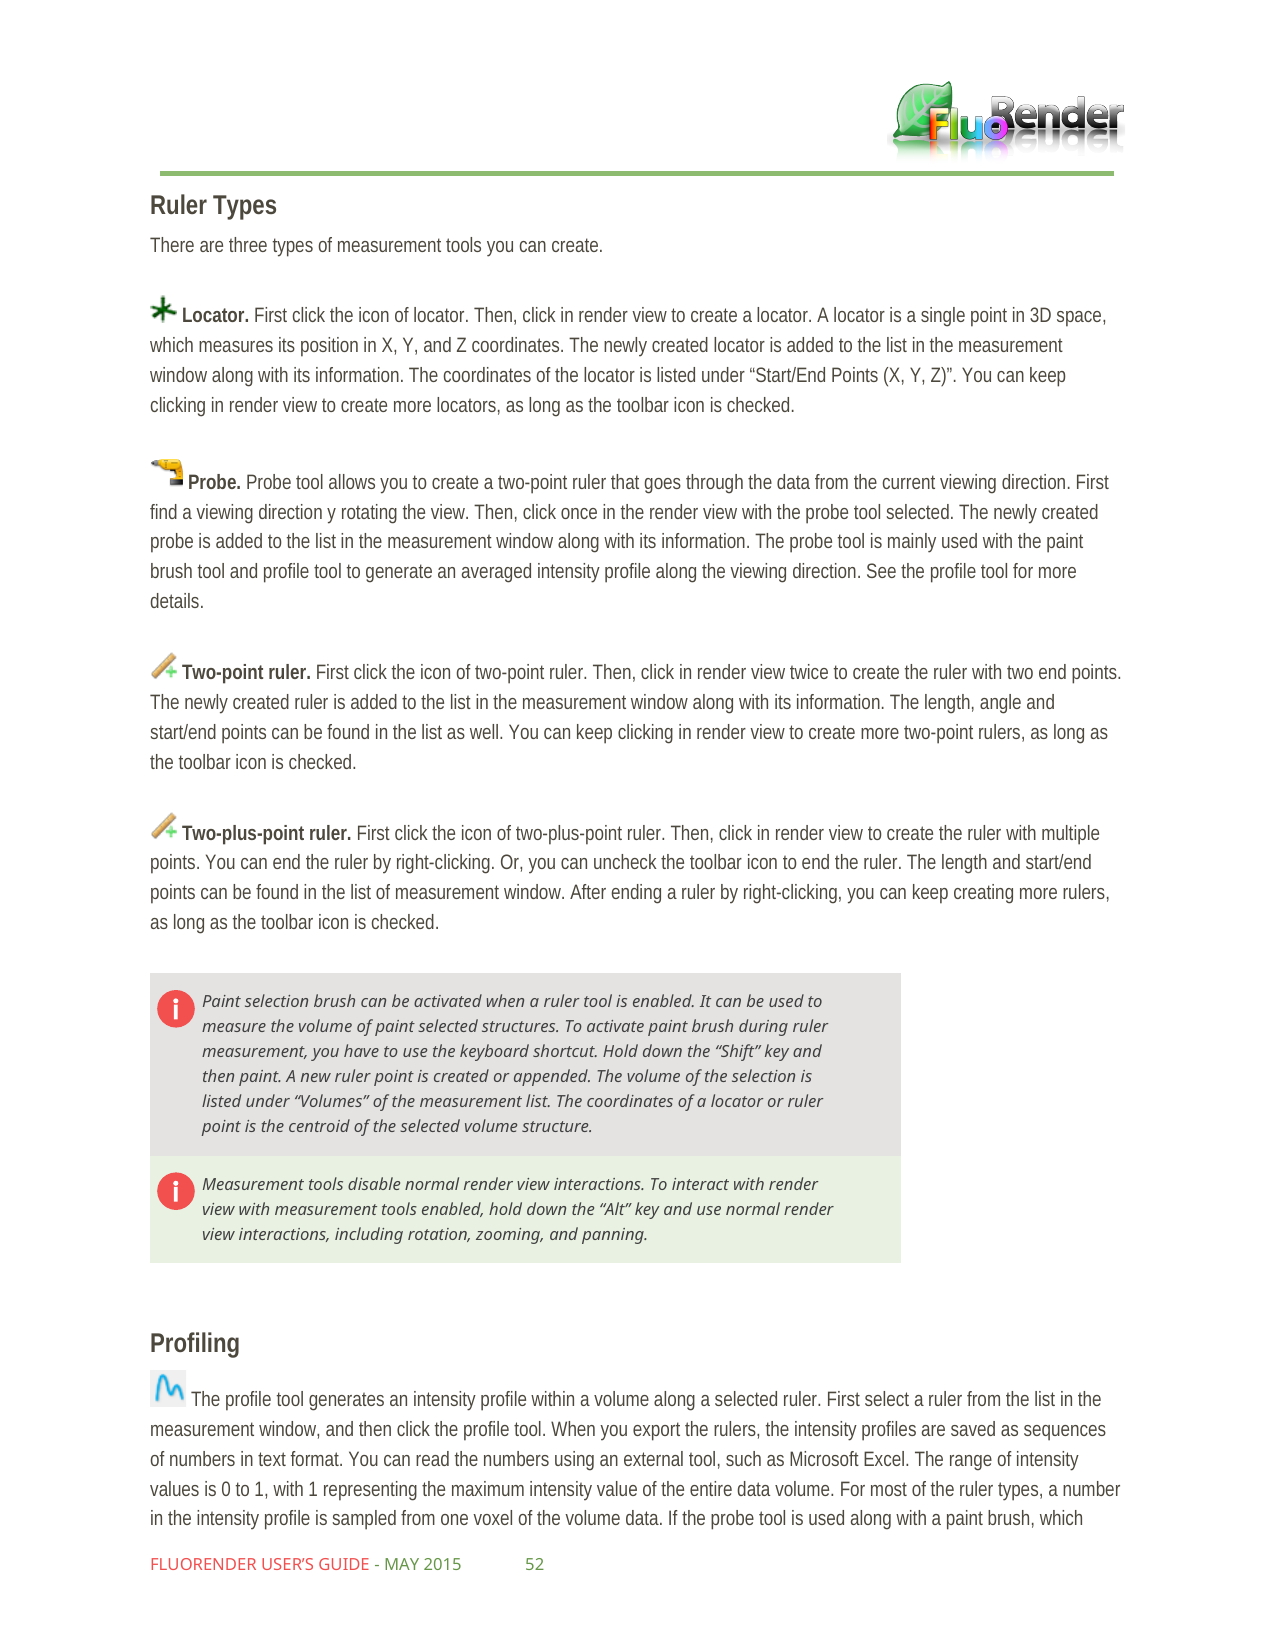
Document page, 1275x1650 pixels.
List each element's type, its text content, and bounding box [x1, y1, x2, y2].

picture [887, 75, 1125, 165]
picture [150, 1370, 187, 1407]
picture [150, 812, 177, 840]
table_header Paint selection brush can be activated when a ruler tool is enabled. It can be used to measure the volume of paint selected structures. To activate paint brush during ruler measurement, you have to use the keyboard shortcut. Hold down the “Shift” key and then paint. A new ruler point is created or appended. The volume of the selection is listed under “Volumes” of the measurement list. The coordinates of a locator or ruler point is the centroid of the selected volume structure. [202, 973, 901, 1156]
picture [150, 652, 177, 680]
text Two-plus-point ruler. First click the icon of two-plus-point ruler. Then, click in render view to create the ruler with multiple points. You can end the ruler by right-clicking. Or, you can uncheck the toolbar icon to end the ruler. The length and start/end points can be found in the list of measurement window. After ending a ruler by right-clicking, you can keep creating more rulers, as long as the toolbar icon is checked. [150, 813, 1125, 934]
text Two-point ruler. First click the icon of two-point ruler. Then, click in render view twice to create the ruler with two end points. The newly created ruler is added to the list in the measurement window along with its information. The length, angle and start/end points can be found in the list as well. You can keep clicking in render view to create more two-point rulers, as long as the toolbar icon is checked. [150, 652, 1125, 774]
picture [150, 456, 183, 490]
table_cell [150, 1156, 202, 1263]
text Probe. Probe tool allows you to create a two-point ruler that goes through the data from the current viewing direction. First find a viewing direction y rotating the view. Then, click once in the render view with the probe tool selected. The newly created probe is added to the list in the measurement window along with its information. The probe tool is mainly used with the paint brush tool and profile tool to generate an averaged intensity profile along the viewing direction. See the profile tool for more details. [150, 456, 1125, 613]
subtitle Profiling [150, 1327, 1125, 1358]
picture [150, 295, 177, 323]
text There are three types of measurement tools you can create. [150, 232, 1125, 256]
table_cell Measurement tools disable normal render view interactions. To interact with render view with measurement tools enabled, hold down the “Alt” key and use normal render view interactions, including rotation, zooming, and panning. [202, 1156, 901, 1263]
text Locator. First click the icon of locator. Then, click in render view to create a locator. A locator is a single point in 3D space, which measures its position in X, Y, and Z coordinates. The newly created locator is added to the list in the measurement window along with its information. The coordinates of the locator is listed under “Start/End Points (X, Y, Z)”. You can keep clicking in render view to create more locators, as long as the toolbar icon is checked. [150, 296, 1125, 417]
table_header [150, 973, 202, 1156]
subtitle Ruler Types [150, 189, 1125, 220]
